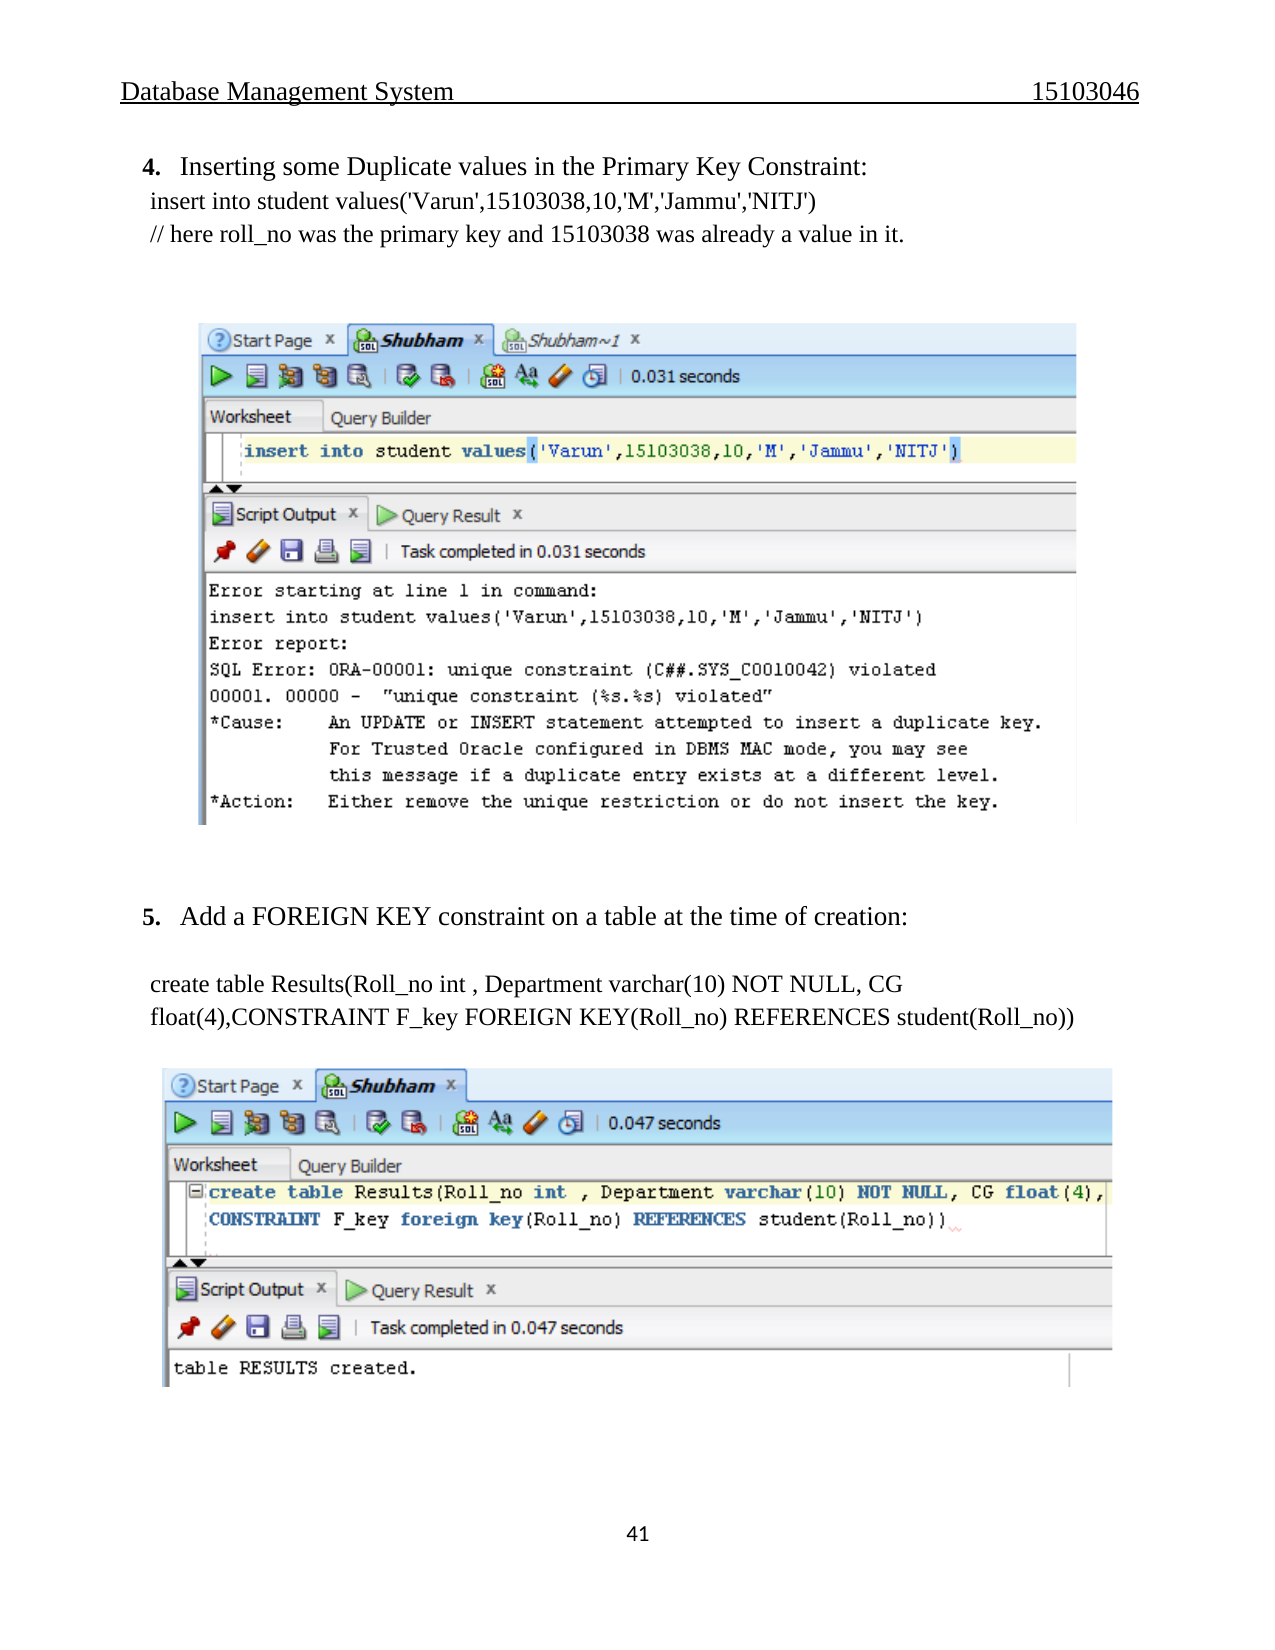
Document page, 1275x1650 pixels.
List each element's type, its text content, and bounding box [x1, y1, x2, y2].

text create table Results(Roll_no int , Department varchar(10) NOT NULL, CG float(4),CONSTRAINT F_key FOREIGN KEY(Roll_no) REFERENCES student(Roll_no)) [150, 969, 1124, 1031]
text insert into student values('Varun',15103038,10,'M','Jammu','NITJ') [150, 186, 1124, 214]
text // here roll_no was the primary key and 15103038 was already a value in it. [150, 219, 1124, 247]
picture [162, 1068, 1113, 1387]
picture [198, 323, 1077, 825]
list Add a FOREIGN KEY constraint on a table at the time of creation: [142, 900, 1124, 931]
list Inserting some Duplicate values in the Primary Key Constraint: [142, 150, 1124, 181]
